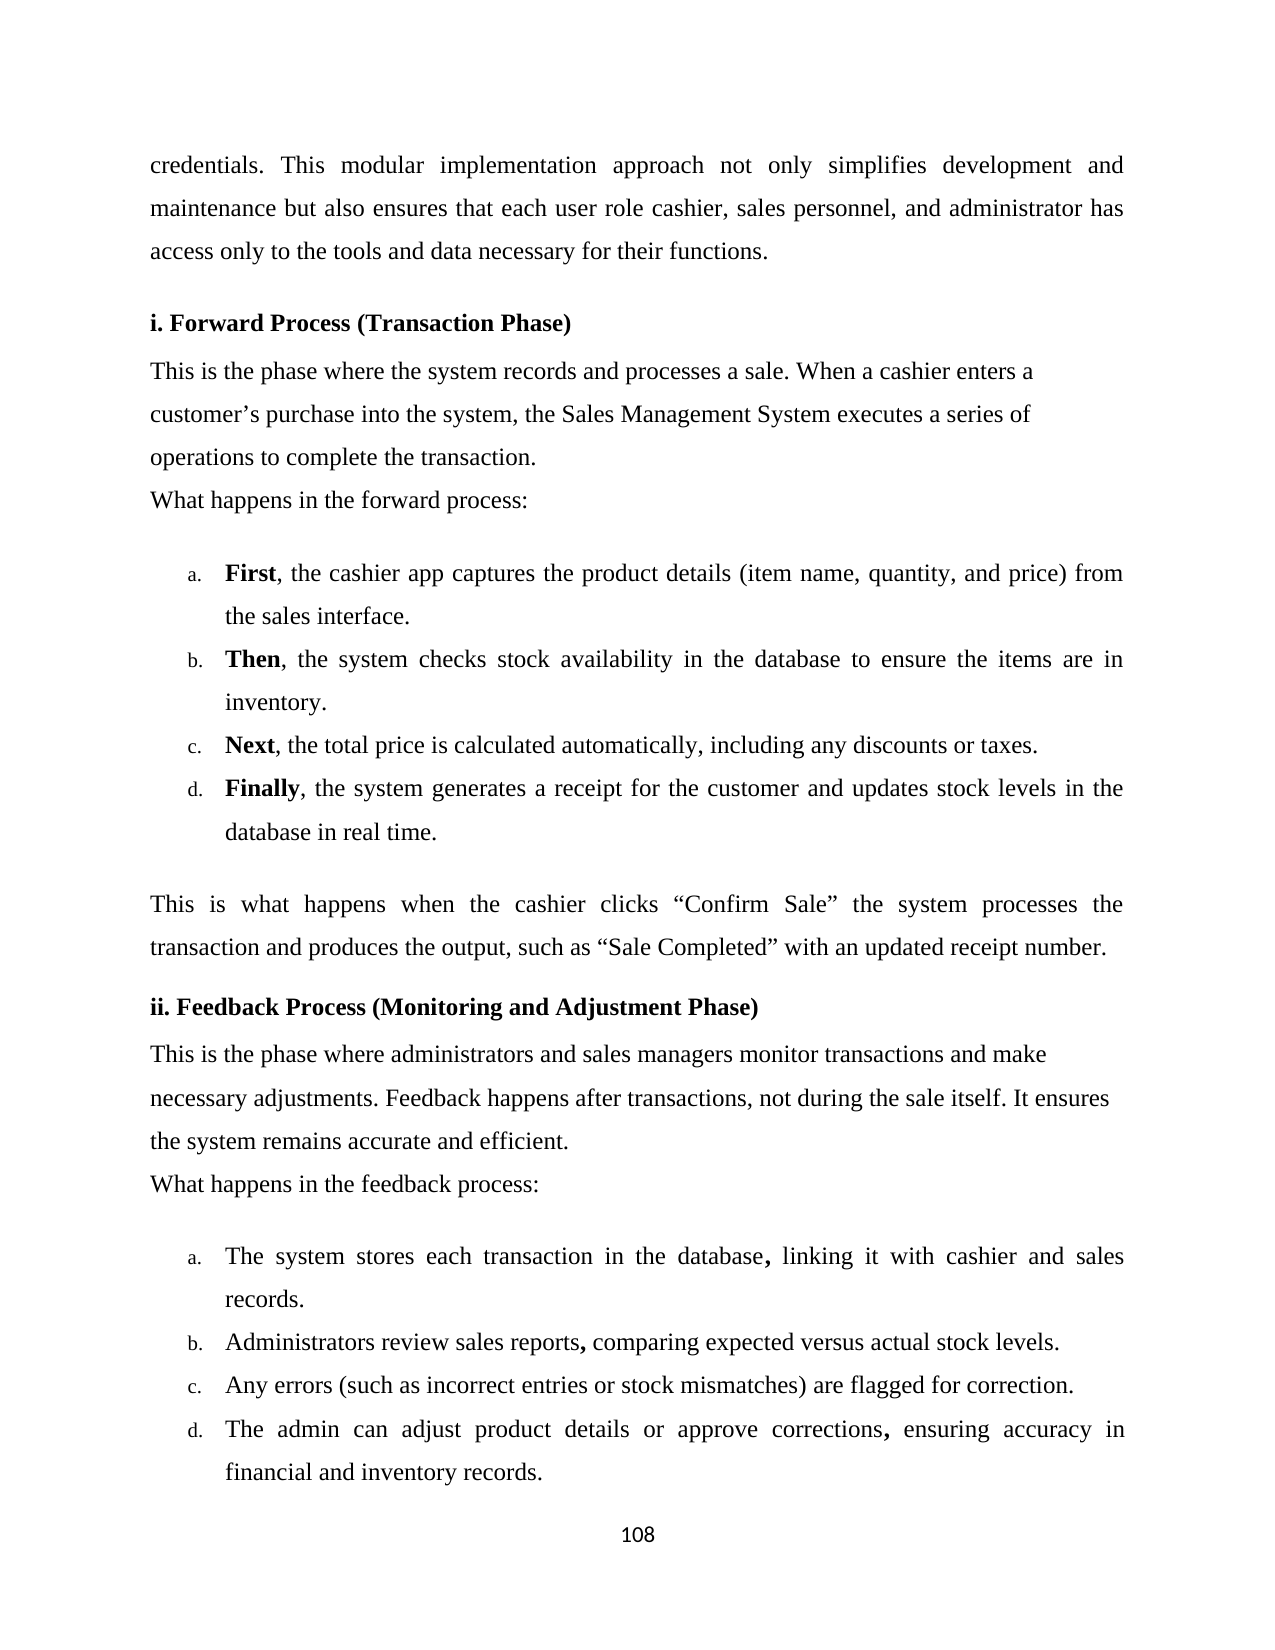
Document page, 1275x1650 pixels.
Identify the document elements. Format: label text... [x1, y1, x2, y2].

list The admin can adjust product details or approve corrections, ensuring accuracy in financial and inventory records. [187, 1414, 1125, 1486]
text i. Forward Process (Transaction Phase) [150, 308, 1125, 337]
text ii. Feedback Process (Monitoring and Adjustment Phase) [150, 992, 1125, 1021]
text This is the phase where administrators and sales managers monitor transactions and make necessary adjustments. Feedback happens after transactions, not during the sale itself. It ensures the system remains accurate and efficient. What happens in the feedback process: [150, 1039, 1125, 1198]
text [150, 150, 1125, 265]
list Administrators review sales reports, comparing expected versus actual stock levels. [187, 1327, 1125, 1356]
list Any errors (such as incorrect entries or stock mismatches) are flagged for correction. [187, 1371, 1125, 1399]
list First, the cashier app captures the product details (item name, quantity, and price) from the sales interface. [187, 558, 1125, 630]
list Then, the system checks stock availability in the database to ensure the items are in inventory. [187, 644, 1125, 716]
list Finally, the system generates a receipt for the customer and updates stock levels in the database in real time. [187, 773, 1125, 845]
text This is the phase where the system records and processes a sale. When a cashier enters a customer’s purchase into the system, the Sales Management System executes a series of operations to complete the transaction. What happens in the forward process: [150, 356, 1125, 514]
list The system stores each transaction in the database, linking it with cashier and sales records. [187, 1241, 1125, 1313]
text This is what happens when the cashier clicks “Confirm Sale” the system processes the transaction and produces the output, such as “Sale Completed” with an updated receipt number. [150, 889, 1125, 961]
list Next, the total price is calculated automatically, including any discounts or taxes. [187, 730, 1125, 759]
